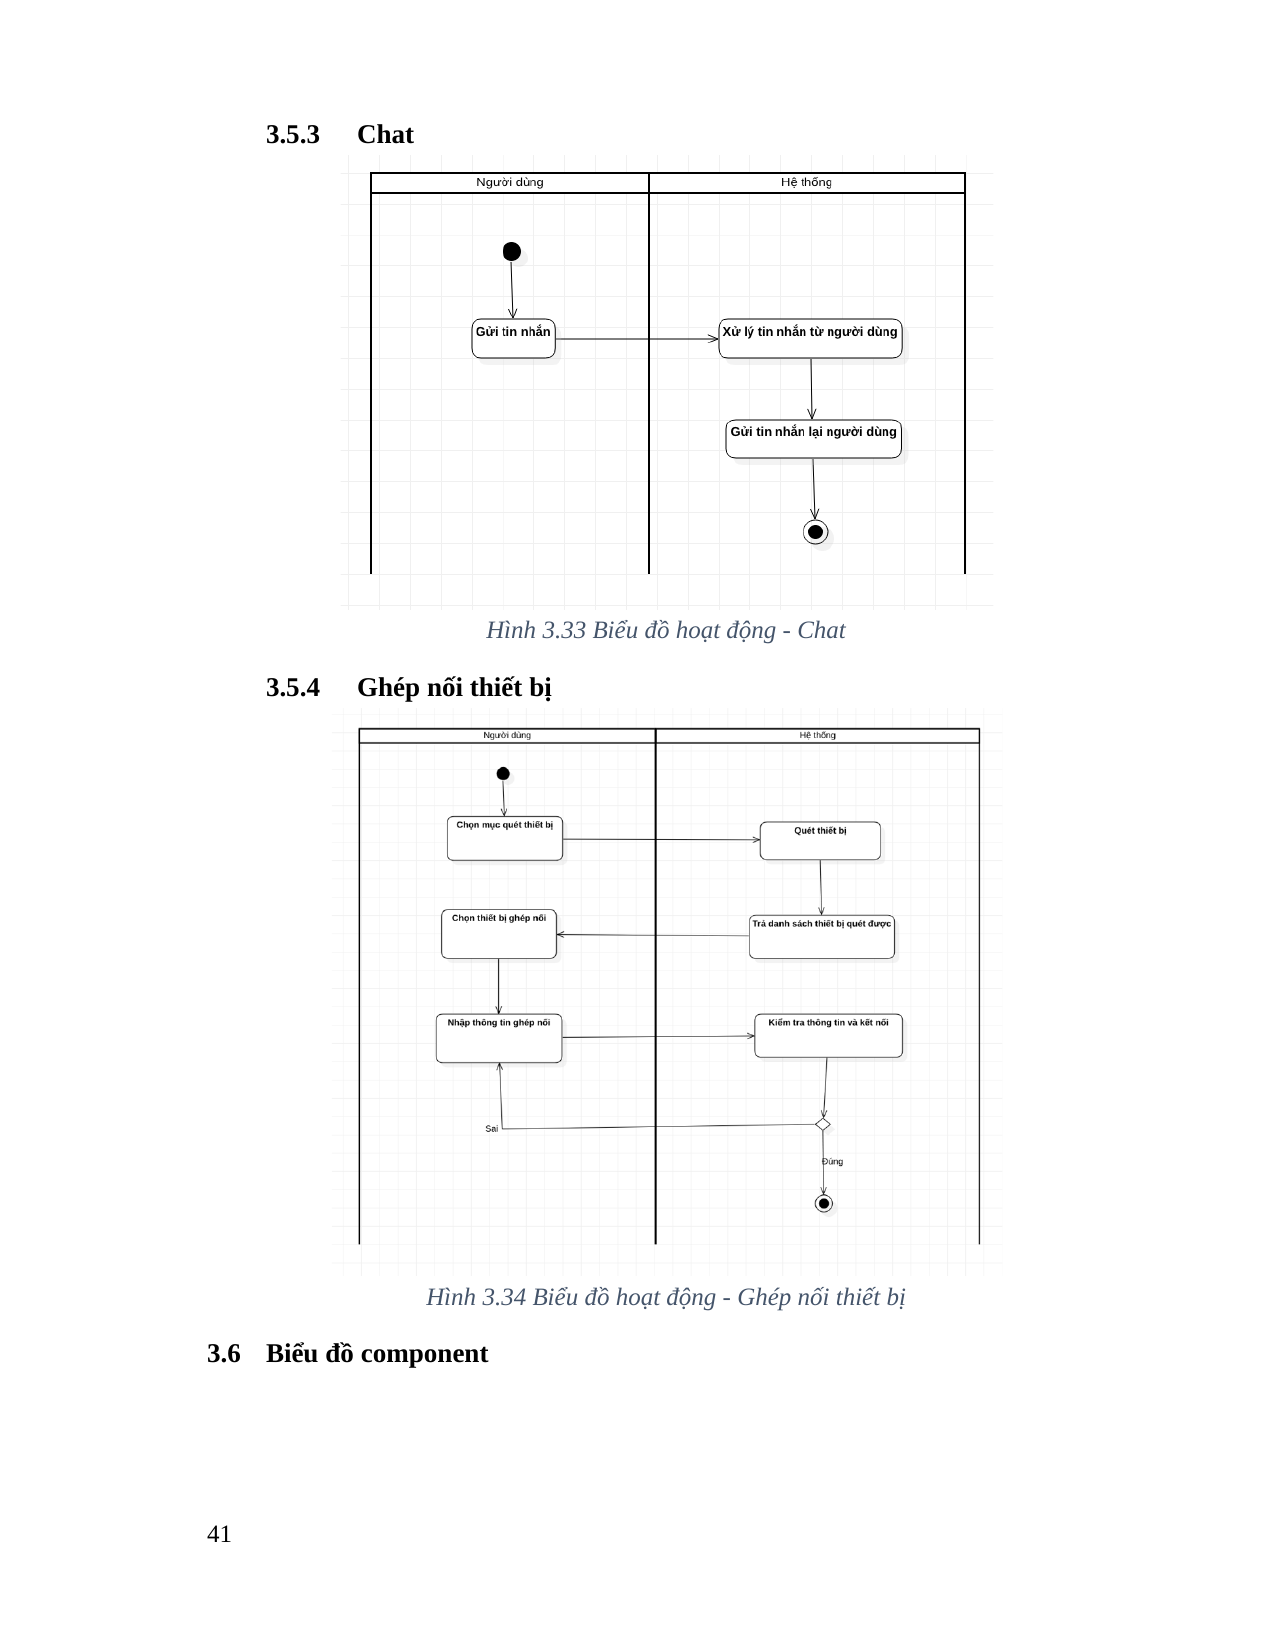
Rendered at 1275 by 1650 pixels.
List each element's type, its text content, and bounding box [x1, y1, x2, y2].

picture [331, 708, 1003, 1276]
subtitle Chat [266, 118, 1127, 149]
subtitle Biểu đồ component [207, 1337, 1127, 1368]
subtitle Ghép nối thiết bị [266, 671, 1127, 702]
picture [340, 155, 994, 610]
